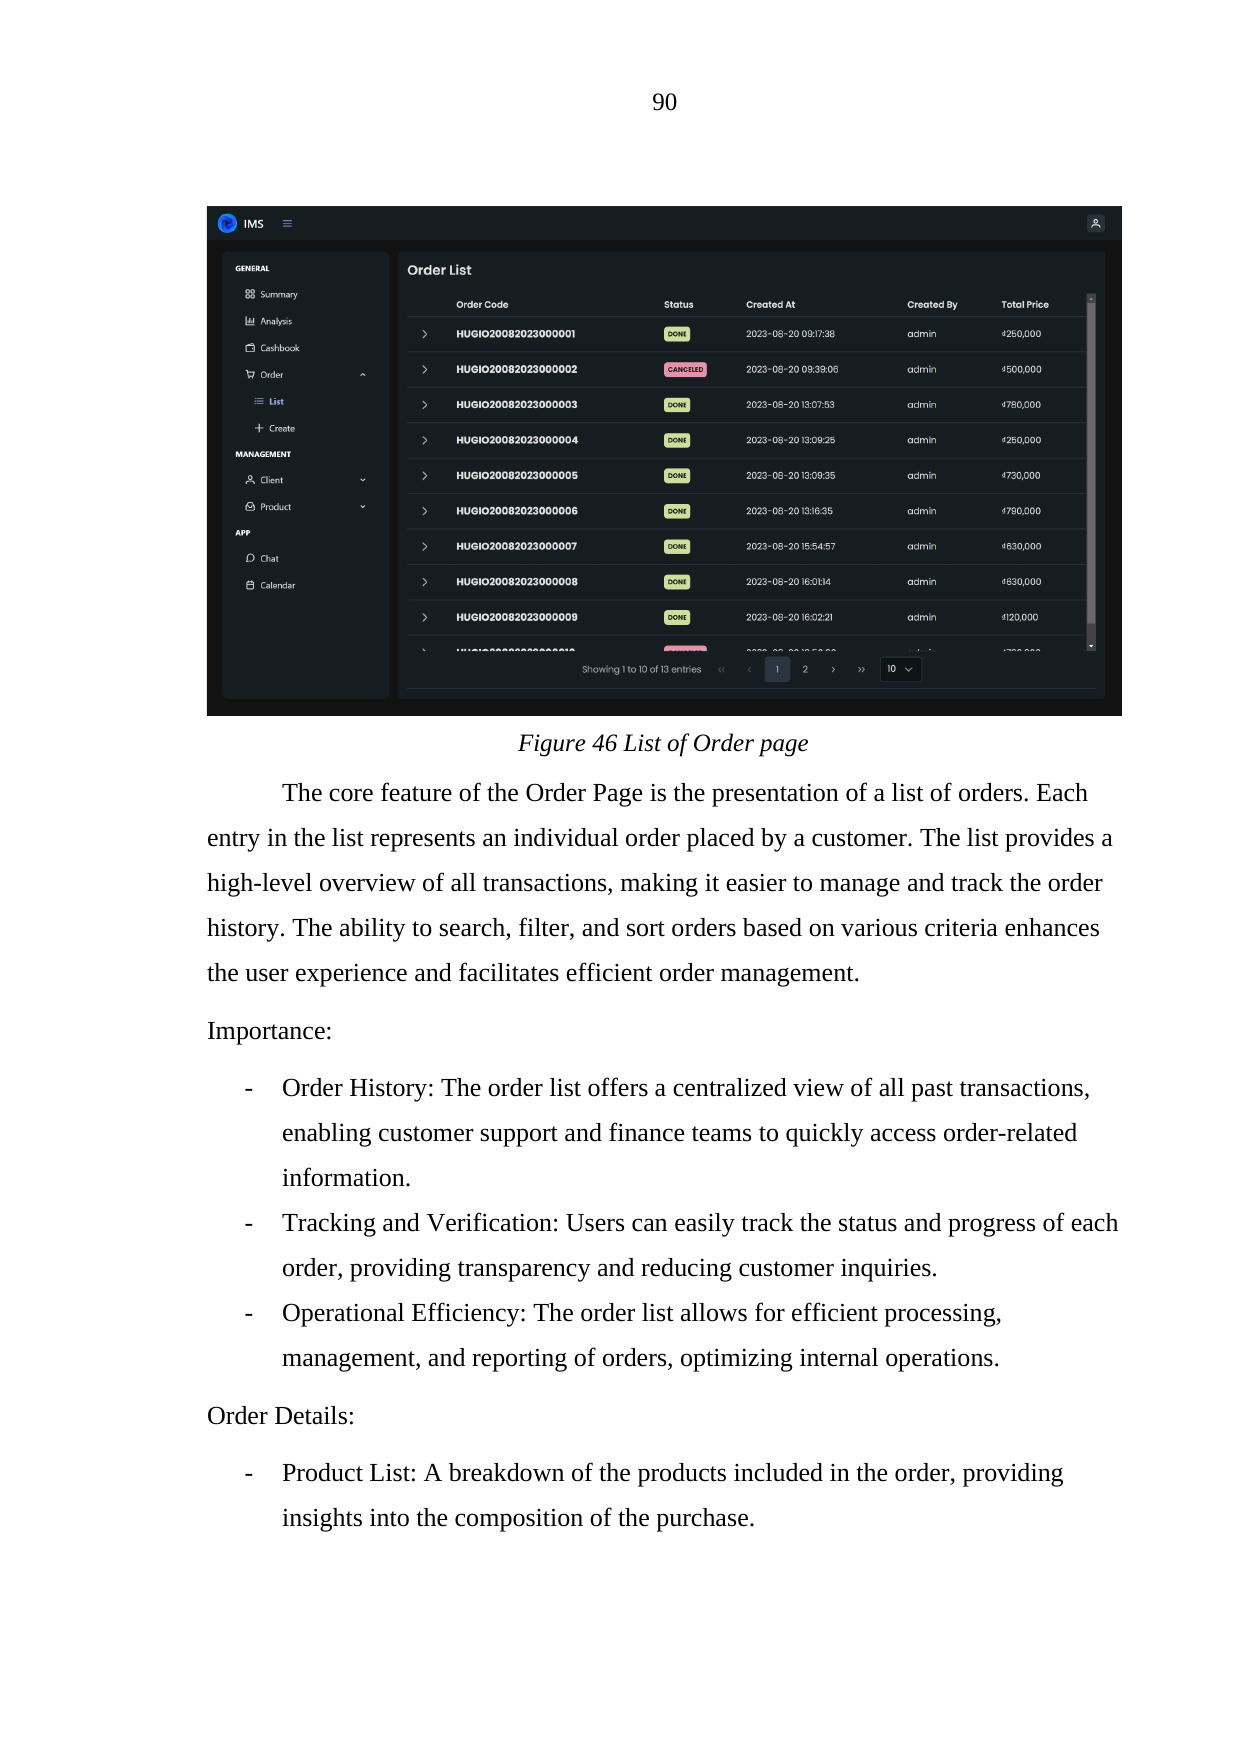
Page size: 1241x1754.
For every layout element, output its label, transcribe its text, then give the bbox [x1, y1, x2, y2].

text Figure 46 List of Order page [207, 728, 1122, 756]
text Order Details: [207, 1400, 1122, 1430]
text The core feature of the Order Page is the presentation of a list of orders. Each entry in the list represents an individual order placed by a customer. The list provides a high-level overview of all transactions, making it easier to manage and track the order history. The ability to search, filter, and sort orders based on various criteria enhances the user experience and facilitates efficient order management. [207, 777, 1122, 987]
list Operational Efficiency: The order list allows for efficient processing, management, and reporting of orders, optimizing internal operations. [244, 1297, 1122, 1372]
list Order History: The order list offers a centralized view of all past transactions, enabling customer support and finance teams to quickly access order-related information. [244, 1072, 1122, 1192]
list Tracking and Verification: Users can easily track the status and progress of each order, providing transparency and reducing customer inquiries. [244, 1207, 1122, 1282]
list Product List: A breakdown of the products included in the order, providing insights into the composition of the purchase. [244, 1457, 1122, 1532]
text Importance: [207, 1015, 1122, 1045]
picture [206, 206, 1122, 716]
